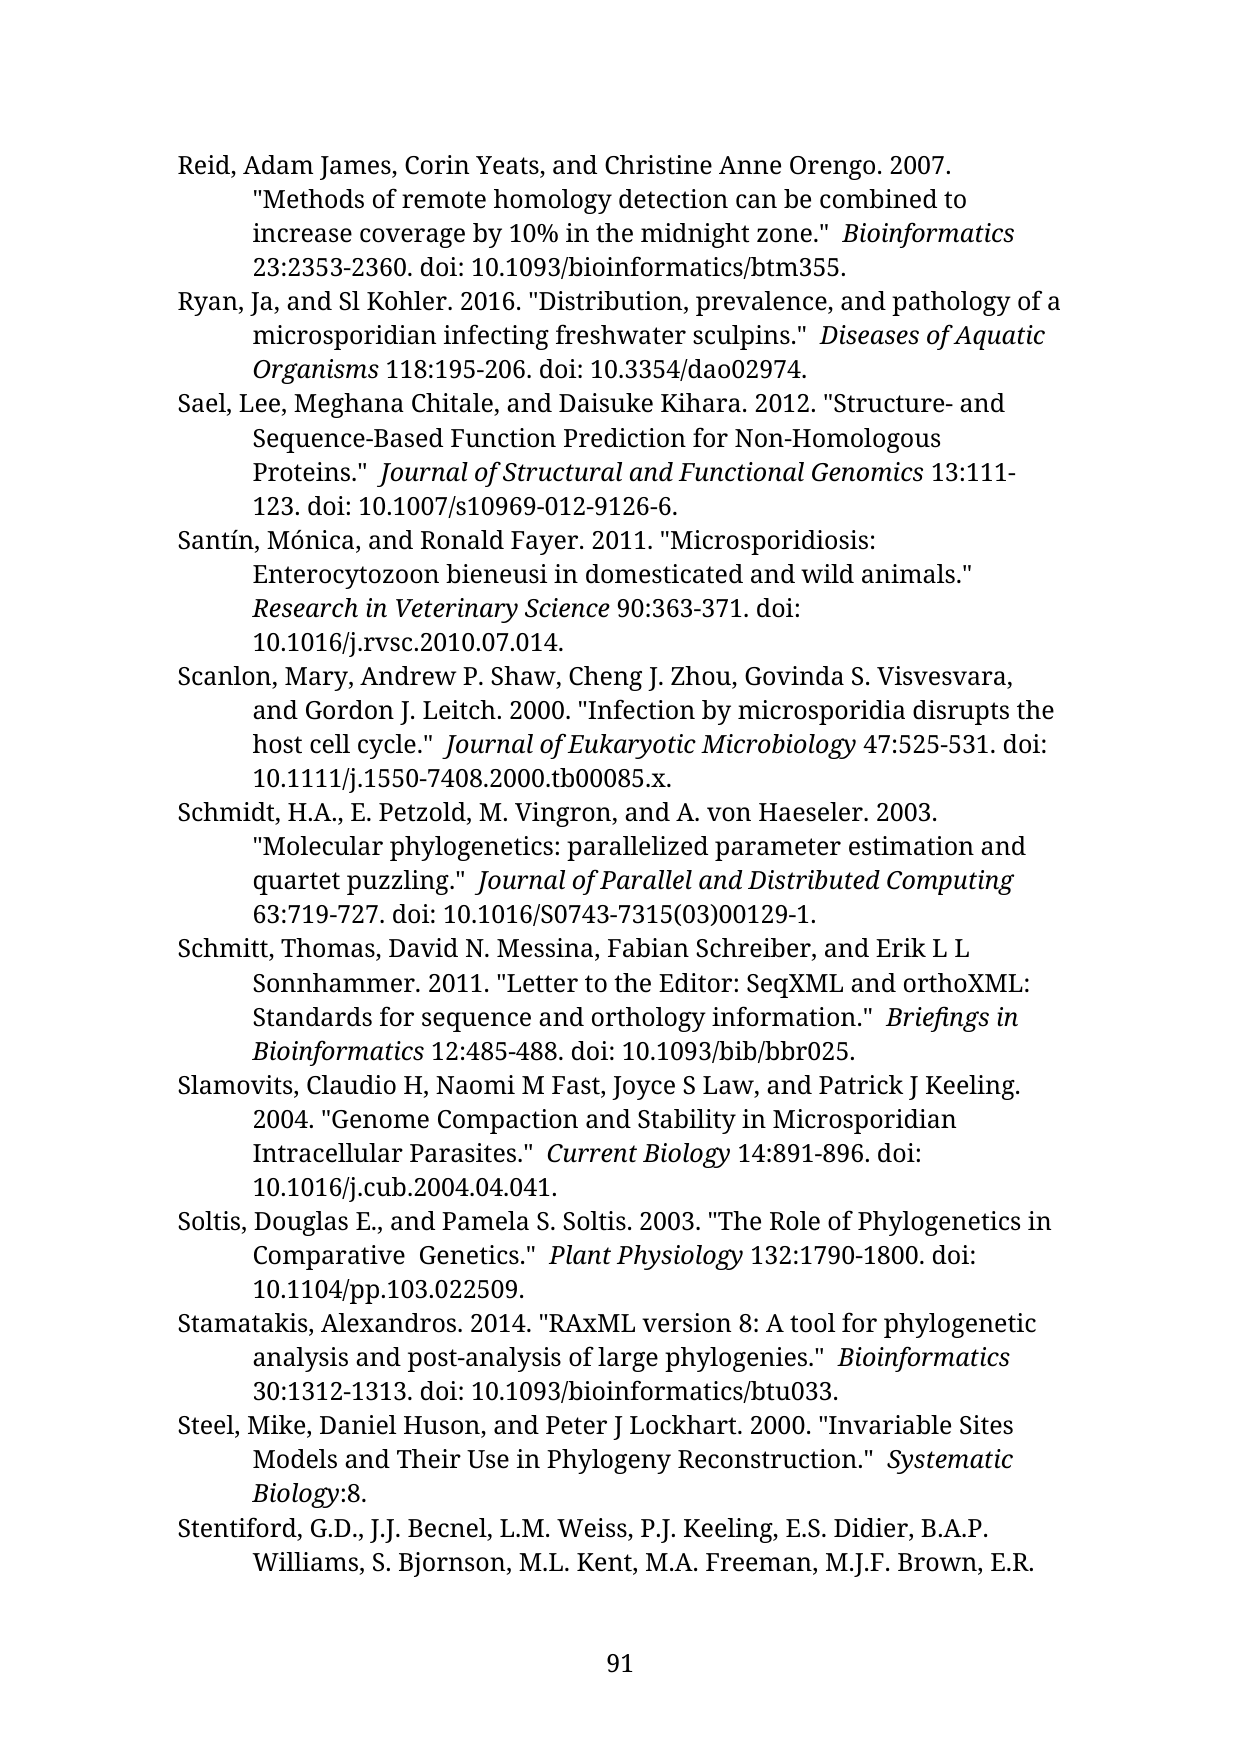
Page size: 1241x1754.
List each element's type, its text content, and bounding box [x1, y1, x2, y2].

text Ryan, Ja, and Sl Kohler. 2016. "Distribution, prevalence, and pathology of a microsporidian infecting freshwater sculpins." Diseases of Aquatic Organisms 118:195-206. doi: 10.3354/dao02974. [177, 284, 1063, 386]
text Scanlon, Mary, Andrew P. Shaw, Cheng J. Zhou, Govinda S. Visvesvara, and Gordon J. Leitch. 2000. "Infection by microsporidia disrupts the host cell cycle." Journal of Eukaryotic Microbiology 47:525-531. doi: 10.1111/j.1550-7408.2000.tb00085.x. [177, 659, 1063, 795]
text Santín, Mónica, and Ronald Fayer. 2011. "Microsporidiosis: Enterocytozoon bieneusi in domesticated and wild animals." Research in Veterinary Science 90:363-371. doi: 10.1016/j.rvsc.2010.07.014. [177, 522, 1063, 659]
text Schmitt, Thomas, David N. Messina, Fabian Schreiber, and Erik L L Sonnhammer. 2011. "Letter to the Editor: SeqXML and orthoXML: Standards for sequence and orthology information." Briefings in Bioinformatics 12:485-488. doi: 10.1093/bib/bbr025. [177, 931, 1063, 1067]
text Schmidt, H.A., E. Petzold, M. Vingron, and A. von Haeseler. 2003. "Molecular phylogenetics: parallelized parameter estimation and quartet puzzling." Journal of Parallel and Distributed Computing 63:719-727. doi: 10.1016/S0743-7315(03)00129-1. [177, 795, 1063, 931]
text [177, 1510, 1063, 1578]
text Reid, Adam James, Corin Yeats, and Christine Anne Orengo. 2007. "Methods of remote homology detection can be combined to increase coverage by 10% in the midnight zone." Bioinformatics 23:2353-2360. doi: 10.1093/bioinformatics/btm355. [177, 148, 1063, 284]
text Stamatakis, Alexandros. 2014. "RAxML version 8: A tool for phylogenetic analysis and post-analysis of large phylogenies." Bioinformatics 30:1312-1313. doi: 10.1093/bioinformatics/btu033. [177, 1306, 1063, 1408]
text Steel, Mike, Daniel Huson, and Peter J Lockhart. 2000. "Invariable Sites Models and Their Use in Phylogeny Reconstruction." Systematic Biology:8. [177, 1408, 1063, 1510]
text Slamovits, Claudio H, Naomi M Fast, Joyce S Law, and Patrick J Keeling. 2004. "Genome Compaction and Stability in Microsporidian Intracellular Parasites." Current Biology 14:891-896. doi: 10.1016/j.cub.2004.04.041. [177, 1067, 1063, 1204]
text Sael, Lee, Meghana Chitale, and Daisuke Kihara. 2012. "Structure- and Sequence-Based Function Prediction for Non-Homologous Proteins." Journal of Structural and Functional Genomics 13:111-123. doi: 10.1007/s10969-012-9126-6. [177, 386, 1063, 522]
text Soltis, Douglas E., and Pamela S. Soltis. 2003. "The Role of Phylogenetics in Comparative Genetics." Plant Physiology 132:1790-1800. doi: 10.1104/pp.103.022509. [177, 1204, 1063, 1306]
